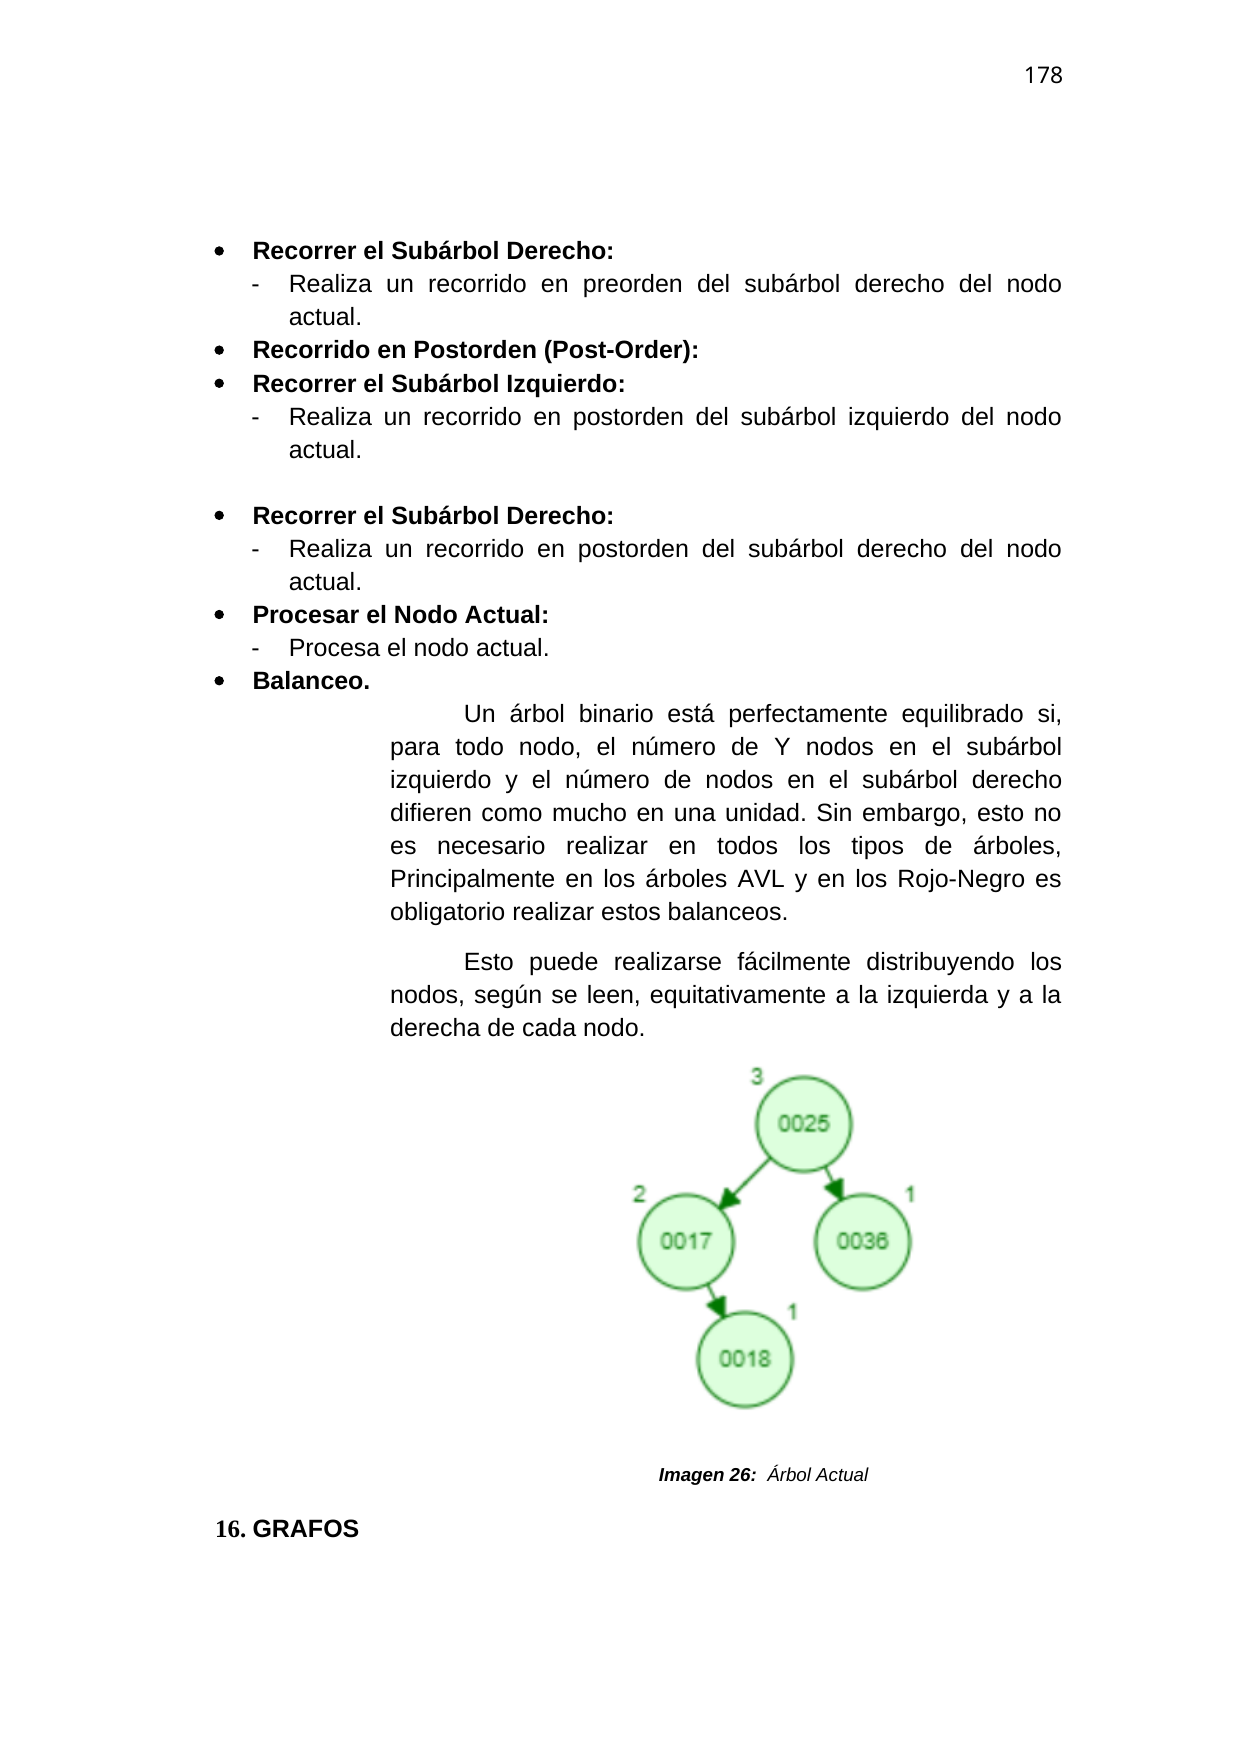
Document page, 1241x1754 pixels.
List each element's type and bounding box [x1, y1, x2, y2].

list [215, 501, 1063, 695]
picture [511, 1062, 1015, 1443]
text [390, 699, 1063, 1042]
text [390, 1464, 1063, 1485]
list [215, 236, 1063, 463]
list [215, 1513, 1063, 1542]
